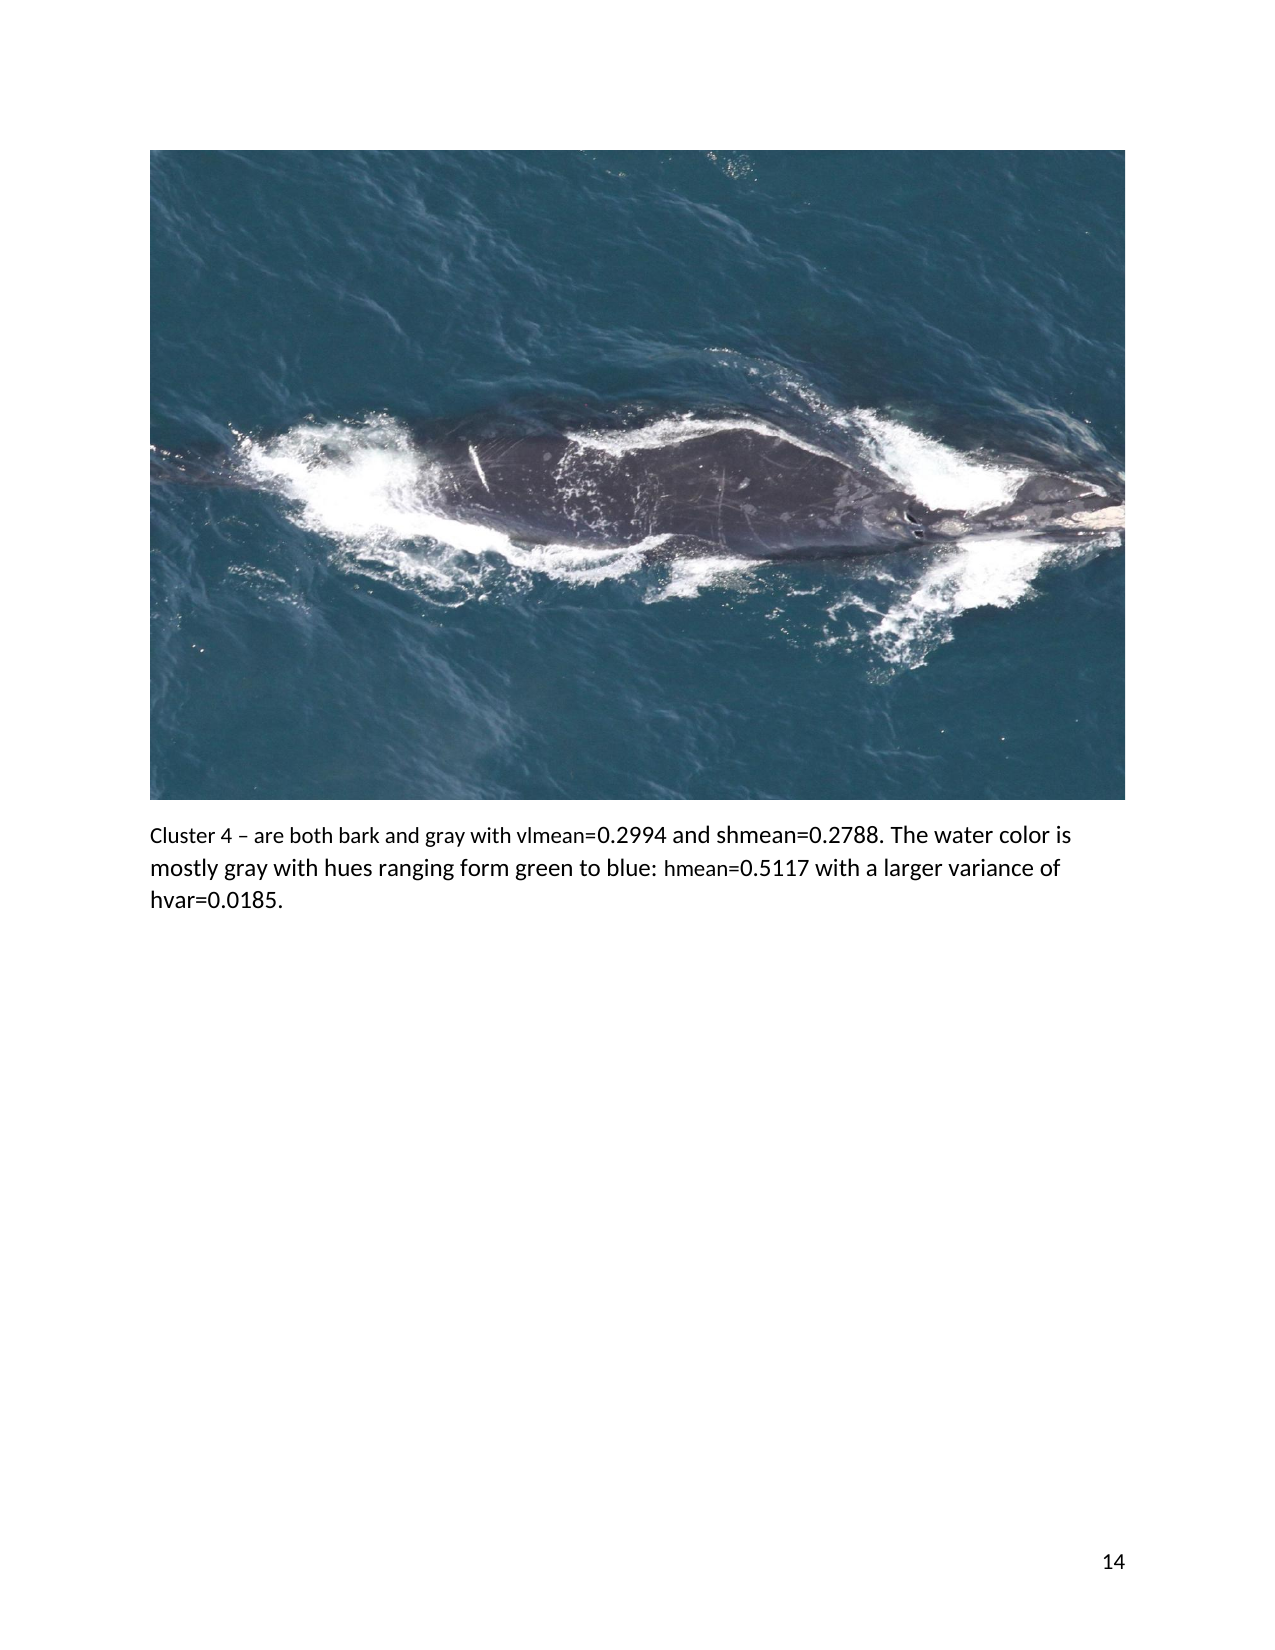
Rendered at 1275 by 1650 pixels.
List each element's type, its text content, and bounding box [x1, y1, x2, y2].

text Cluster 4 – are both bark and gray with vlmean=0.2994 and shmean=0.2788. The water color is mostly gray with hues ranging form green to blue: hmean=0.5117 with a larger variance of hvar=0.0185. [150, 819, 1125, 915]
picture [150, 150, 1125, 800]
